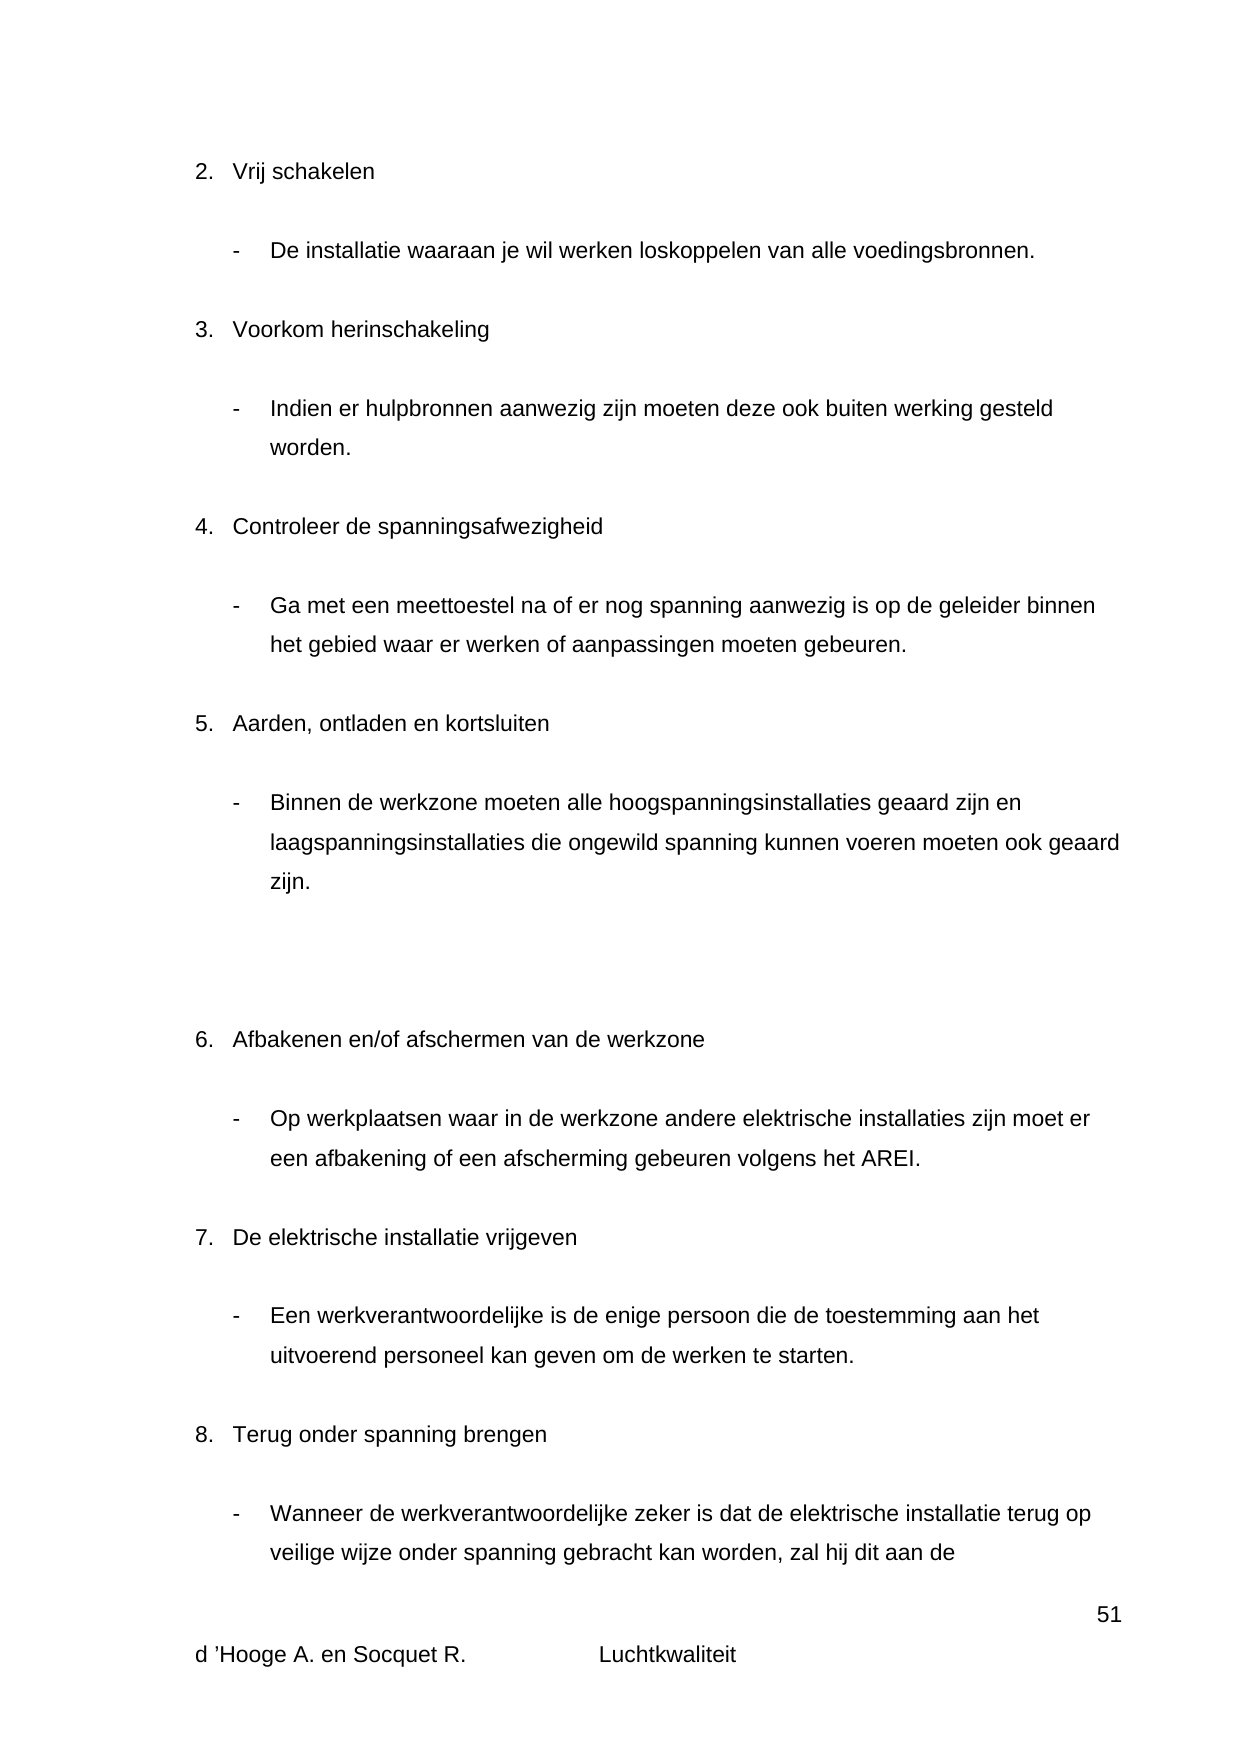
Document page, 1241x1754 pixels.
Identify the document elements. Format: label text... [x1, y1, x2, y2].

list Op werkplaatsen waar in de werkzone andere elektrische installaties zijn moet er een afbakening of een afscherming gebeuren volgens het AREI. [232, 1105, 1122, 1171]
list Terug onder spanning brengen [195, 1421, 1122, 1447]
list Aarden, ontladen en kortsluiten [195, 710, 1122, 737]
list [232, 1500, 1122, 1566]
list Voorkom herinschakeling [195, 316, 1122, 342]
list Ga met een meettoestel na of er nog spanning aanwezig is op de geleider binnen het gebied waar er werken of aanpassingen moeten gebeuren. [232, 592, 1122, 658]
list De installatie waaraan je wil werken loskoppelen van alle voedingsbronnen. [232, 237, 1122, 263]
list Afbakenen en/of afschermen van de werkzone [195, 1026, 1122, 1052]
list Binnen de werkzone moeten alle hoogspanningsinstallaties geaard zijn en laagspanningsinstallaties die ongewild spanning kunnen voeren moeten ook geaard zijn. [232, 789, 1122, 894]
list Een werkverantwoordelijke is de enige persoon die de toestemming aan het uitvoerend personeel kan geven om de werken te starten. [232, 1302, 1122, 1368]
list Controleer de spanningsafwezigheid [195, 513, 1122, 539]
list De elektrische installatie vrijgeven [195, 1223, 1122, 1250]
list Vrij schakelen [195, 158, 1122, 184]
list Indien er hulpbronnen aanwezig zijn moeten deze ook buiten werking gesteld worden. [232, 394, 1122, 460]
